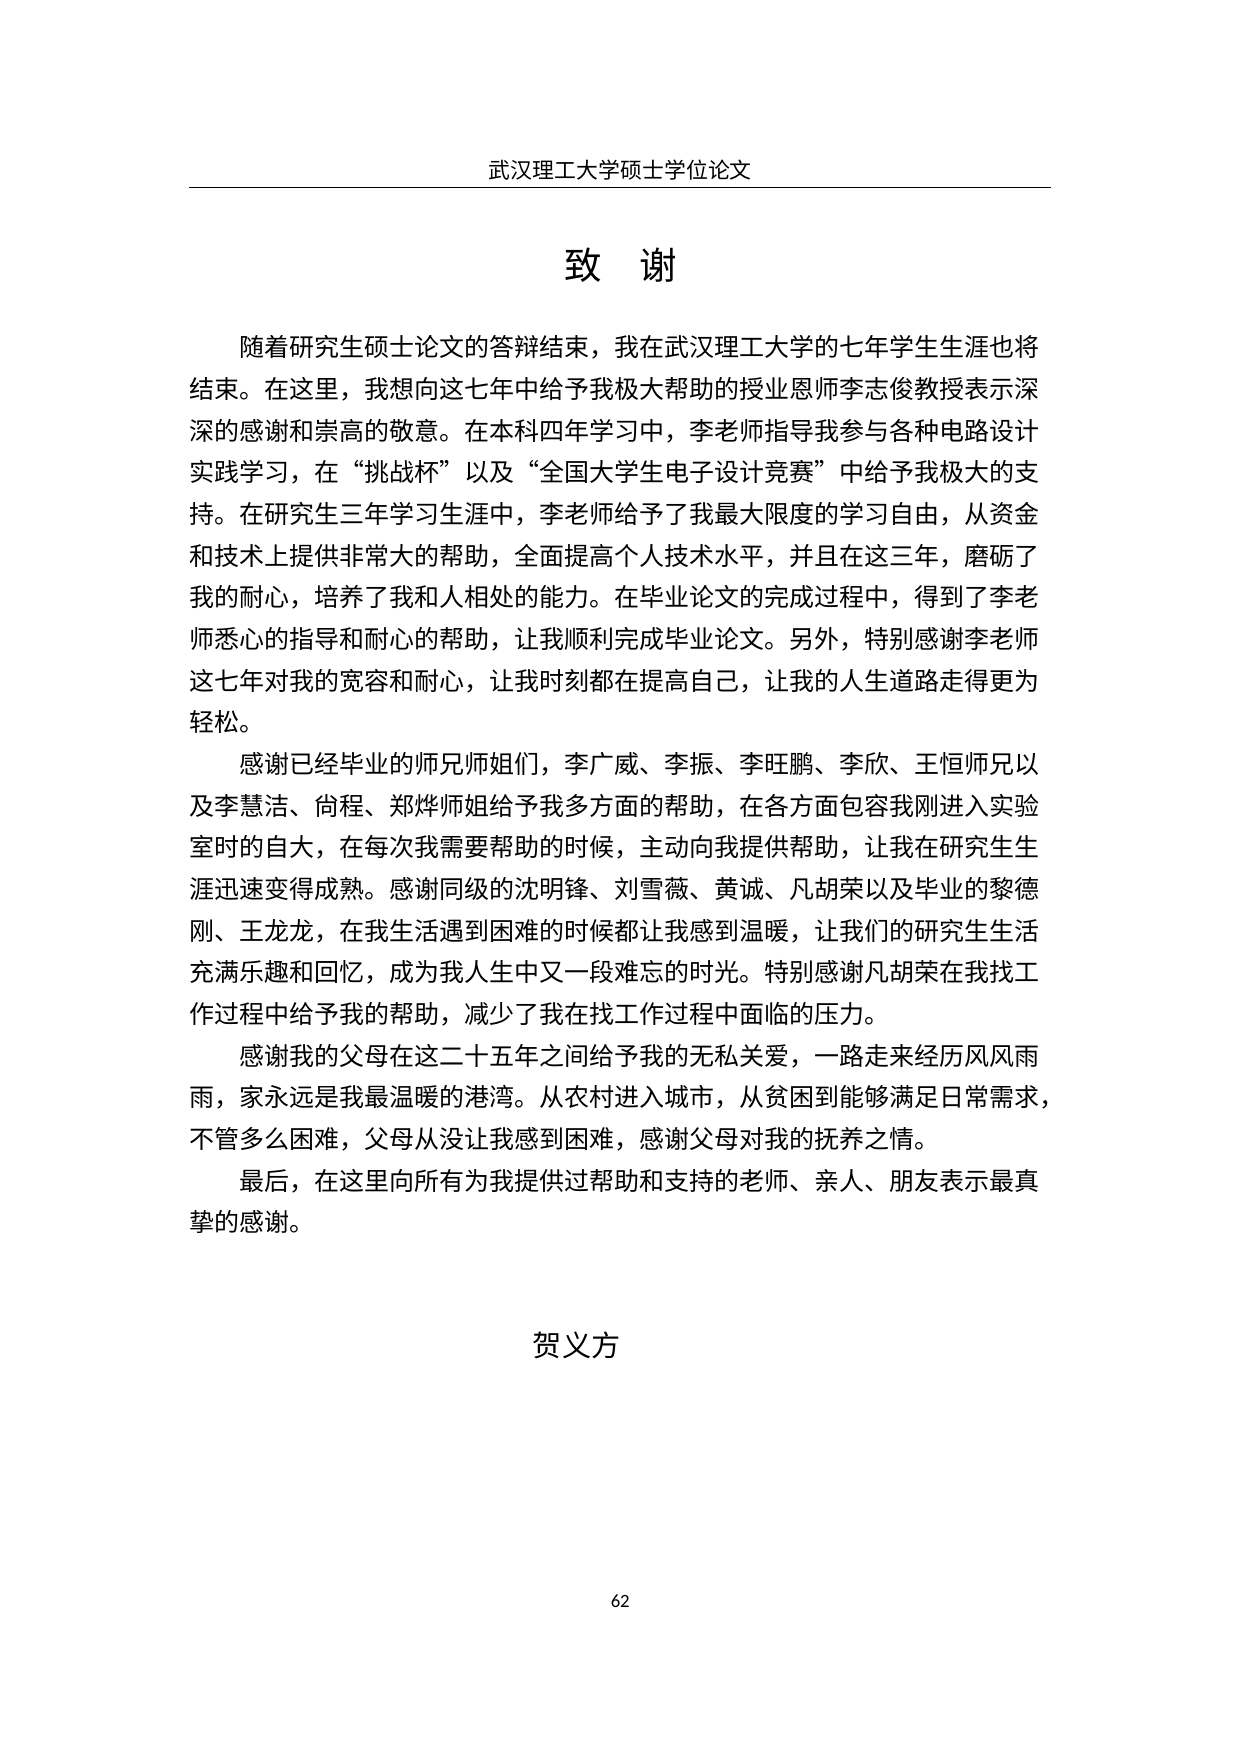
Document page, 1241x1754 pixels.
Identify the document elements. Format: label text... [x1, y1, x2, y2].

text 致 谢 [189, 246, 1051, 288]
text 最后，在这里向所有为我提供过帮助和支持的老师、亲人、朋友表示最真挚的感谢。 [189, 1157, 1051, 1240]
text 贺义方 [189, 1323, 1051, 1365]
text 感谢已经毕业的师兄师姐们，李广威、李振、李旺鹏、李欣、王恒师兄以及李慧洁、尙程、郑烨师姐给予我多方面的帮助，在各方面包容我刚进入实验室时的自大，在每次我需要帮助的时候，主动向我提供帮助，让我在研究生生涯迅速变得成熟。感谢同级的沈明锋、刘雪薇、黄诚、凡胡荣以及毕业的黎德刚、王龙龙，在我生活遇到困难的时候都让我感到温暖，让我们的研究生生活充满乐趣和回忆，成为我人生中又一段难忘的时光。特别感谢凡胡荣在我找工作过程中给予我的帮助，减少了我在找工作过程中面临的压力。 [189, 740, 1051, 1032]
text 感谢我的父母在这二十五年之间给予我的无私关爱，一路走来经历风风雨雨，家永远是我最温暖的港湾。从农村进入城市，从贫困到能够满足日常需求，不管多么困难，父母从没让我感到困难，感谢父母对我的抚养之情。 [189, 1032, 1051, 1157]
text 随着研究生硕士论文的答辩结束，我在武汉理工大学的七年学生生涯也将结束。在这里，我想向这七年中给予我极大帮助的授业恩师李志俊教授表示深深的感谢和崇高的敬意。在本科四年学习中，李老师指导我参与各种电路设计实践学习，在“挑战杯”以及“全国大学生电子设计竞赛”中给予我极大的支持。在研究生三年学习生涯中，李老师给予了我最大限度的学习自由，从资金和技术上提供非常大的帮助，全面提高个人技术水平，并且在这三年，磨砺了我的耐心，培养了我和人相处的能力。在毕业论文的完成过程中，得到了李老师悉心的指导和耐心的帮助，让我顺利完成毕业论文。另外，特别感谢李老师这七年对我的宽容和耐心，让我时刻都在提高自己，让我的人生道路走得更为轻松。 [189, 323, 1051, 740]
